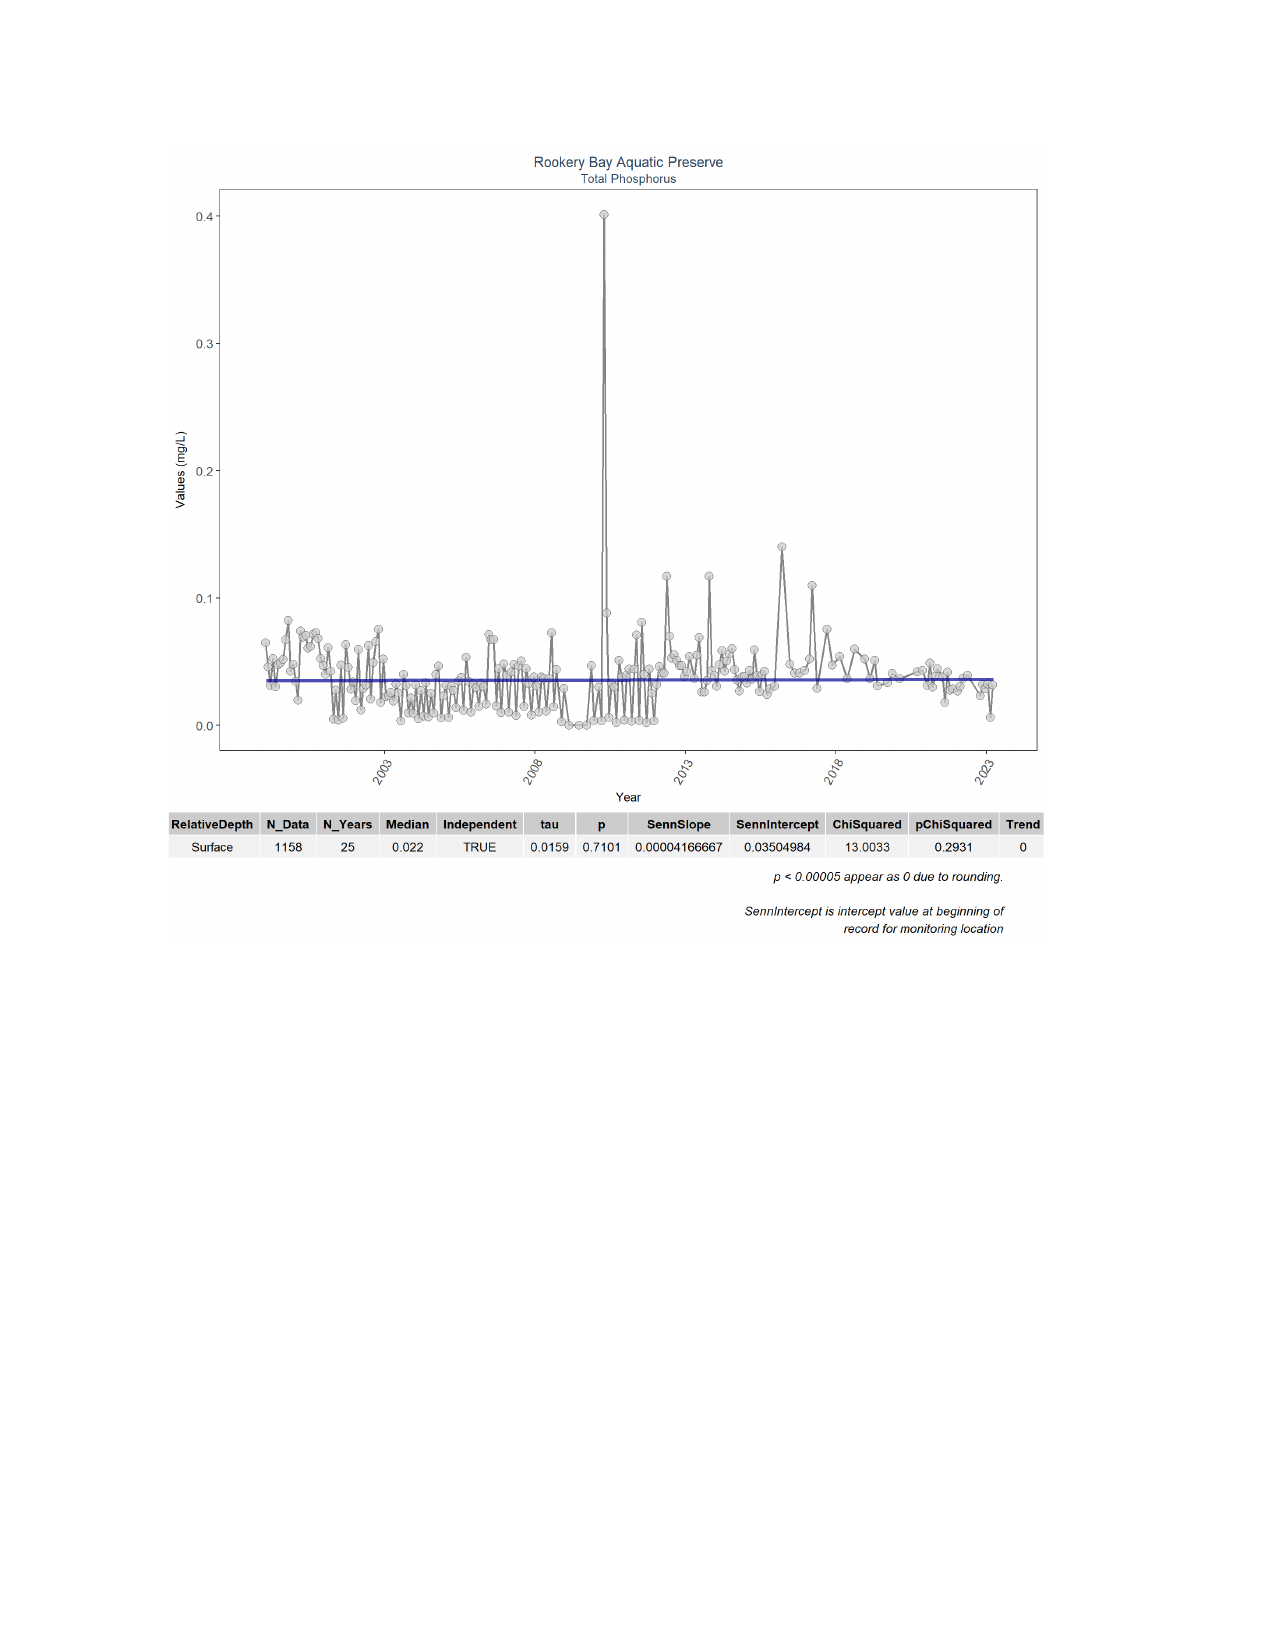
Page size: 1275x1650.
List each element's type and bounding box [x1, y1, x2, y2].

picture [168, 150, 1044, 938]
